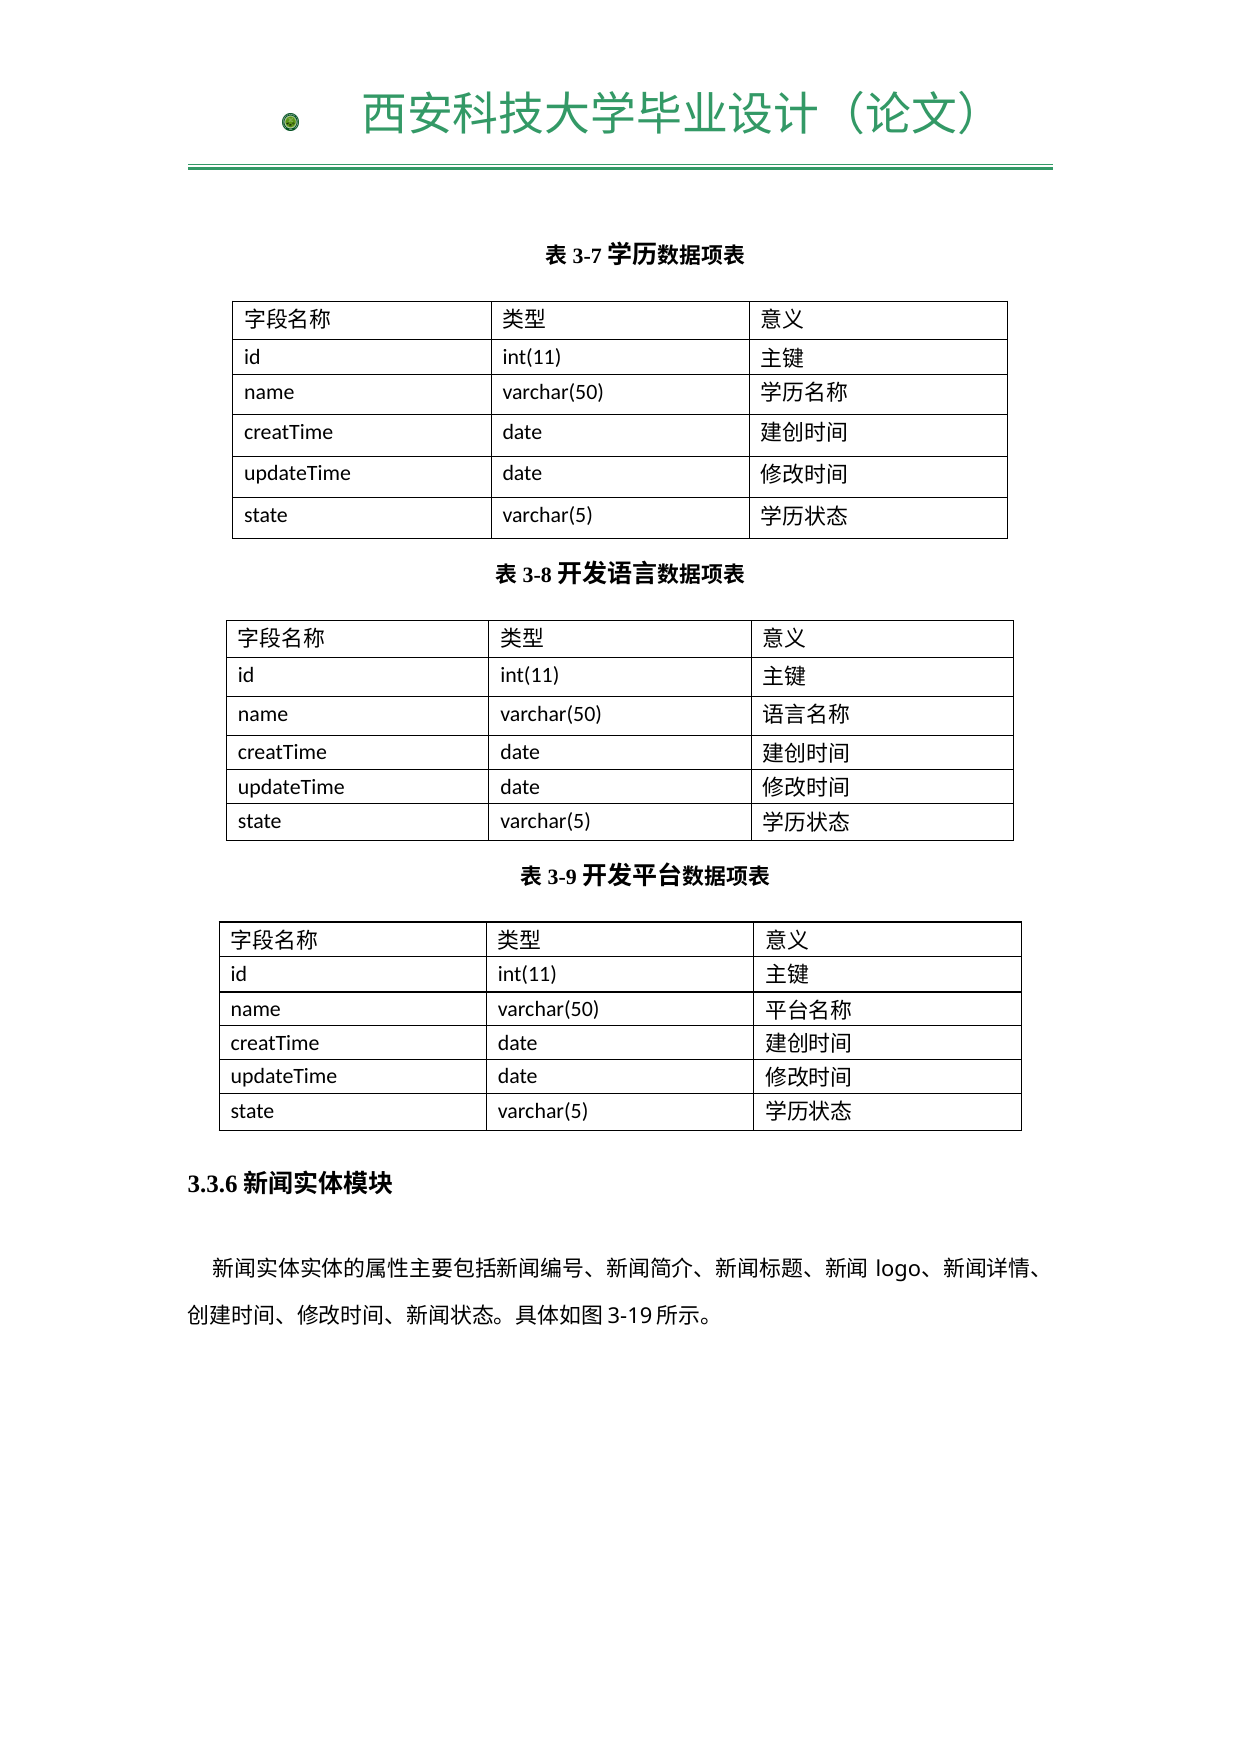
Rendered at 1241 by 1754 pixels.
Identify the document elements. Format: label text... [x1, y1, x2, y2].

table_cell varchar(50) [487, 993, 753, 1025]
table_cell state [227, 804, 488, 840]
table_cell 主键 [752, 658, 1013, 696]
table_header 类型 [492, 302, 749, 339]
table_header 字段名称 [227, 621, 488, 657]
table_cell 修改时间 [750, 457, 1007, 497]
table_cell date [492, 415, 749, 456]
table_cell 学历状态 [750, 498, 1007, 538]
table_cell 学历状态 [752, 804, 1013, 840]
table_cell int(11) [492, 340, 749, 374]
table_cell 主键 [754, 957, 1021, 991]
table_cell id [227, 658, 488, 696]
table_cell date [489, 770, 751, 803]
table_header 意义 [752, 621, 1013, 657]
table_cell 建创时间 [752, 736, 1013, 769]
table_cell name [227, 697, 488, 734]
table_cell varchar(5) [492, 498, 749, 538]
table_header 意义 [754, 923, 1021, 956]
text 表 3-8 开发语言数据项表 [187, 539, 1053, 604]
table_cell varchar(5) [489, 804, 751, 840]
table_cell date [492, 457, 749, 497]
text 表 3-9 开发平台数据项表 [187, 841, 1053, 906]
table_cell int(11) [489, 658, 751, 696]
table_header 字段名称 [233, 302, 491, 339]
table_cell updateTime [227, 770, 488, 803]
picture [282, 113, 299, 131]
table_cell varchar(50) [489, 697, 751, 734]
table_cell date [489, 736, 751, 769]
table_cell int(11) [487, 957, 753, 991]
table_cell 平台名称 [754, 993, 1021, 1025]
table_cell varchar(50) [492, 375, 749, 414]
text 表 3-7 学历数据项表 [187, 220, 1053, 285]
table_cell 修改时间 [754, 1060, 1021, 1093]
table_cell name [220, 993, 486, 1025]
text 新闻实体实体的属性主要包括新闻编号、新闻简介、新闻标题、新闻logo、新闻详情、创建时间、修改时间、新闻状态。具体如图3-19所示。 [187, 1251, 1053, 1330]
table_cell 主键 [750, 340, 1007, 374]
table_cell state [220, 1094, 486, 1130]
table_cell 学历名称 [750, 375, 1007, 414]
table_cell updateTime [220, 1060, 486, 1093]
table_cell date [487, 1026, 753, 1058]
table_cell id [220, 957, 486, 991]
table_cell creatTime [220, 1026, 486, 1058]
table_header 类型 [489, 621, 751, 657]
table_header 类型 [487, 923, 753, 956]
table_cell state [233, 498, 491, 538]
table_cell creatTime [233, 415, 491, 456]
table_header 意义 [750, 302, 1007, 339]
table_header 字段名称 [220, 923, 486, 956]
table_cell 语言名称 [752, 697, 1013, 734]
table_cell 学历状态 [754, 1094, 1021, 1130]
table_cell creatTime [227, 736, 488, 769]
table_cell updateTime [233, 457, 491, 497]
text 3.3.6 新闻实体模块 [187, 1164, 1053, 1200]
table_cell 修改时间 [752, 770, 1013, 803]
table_cell 建创时间 [750, 415, 1007, 456]
table_cell name [233, 375, 491, 414]
table_cell date [487, 1060, 753, 1093]
table_cell varchar(5) [487, 1094, 753, 1130]
table_cell 建创时间 [754, 1026, 1021, 1058]
table_cell id [233, 340, 491, 374]
